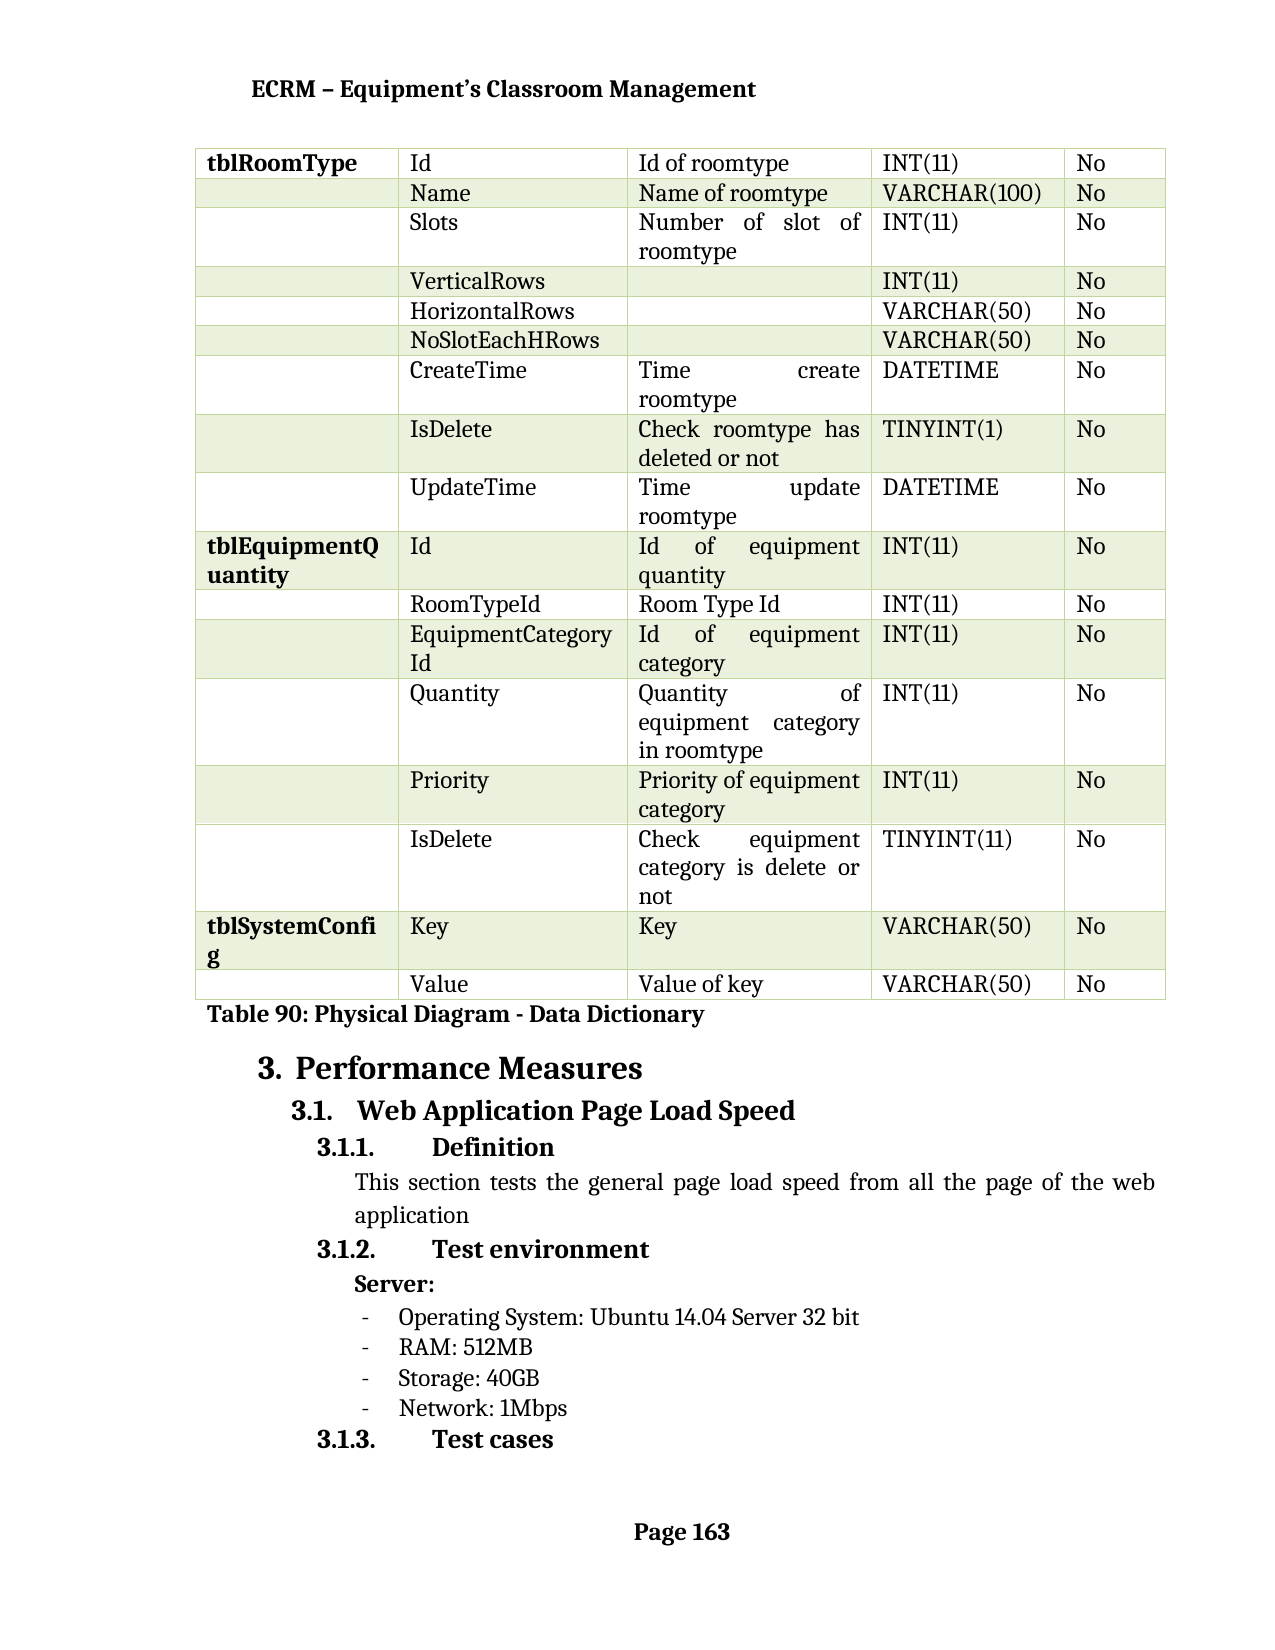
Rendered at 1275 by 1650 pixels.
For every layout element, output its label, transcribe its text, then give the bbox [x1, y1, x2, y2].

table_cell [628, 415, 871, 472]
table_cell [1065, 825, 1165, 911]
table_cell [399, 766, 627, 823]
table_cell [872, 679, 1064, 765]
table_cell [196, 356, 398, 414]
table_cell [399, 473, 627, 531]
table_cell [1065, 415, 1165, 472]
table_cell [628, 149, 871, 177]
list Test cases [317, 1424, 1157, 1456]
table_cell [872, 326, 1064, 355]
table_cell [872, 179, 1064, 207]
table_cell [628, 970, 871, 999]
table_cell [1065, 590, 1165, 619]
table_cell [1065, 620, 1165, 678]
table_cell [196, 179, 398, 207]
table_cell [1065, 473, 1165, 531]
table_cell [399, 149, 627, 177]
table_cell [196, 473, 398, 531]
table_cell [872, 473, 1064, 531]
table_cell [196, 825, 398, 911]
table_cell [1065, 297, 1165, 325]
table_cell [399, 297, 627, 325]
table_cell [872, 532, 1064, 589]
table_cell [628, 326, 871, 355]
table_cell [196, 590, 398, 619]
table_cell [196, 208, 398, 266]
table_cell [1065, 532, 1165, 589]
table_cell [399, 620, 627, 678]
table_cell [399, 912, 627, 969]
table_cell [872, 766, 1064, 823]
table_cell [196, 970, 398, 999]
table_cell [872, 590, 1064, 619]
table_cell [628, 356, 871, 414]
list Test environment [317, 1234, 1157, 1265]
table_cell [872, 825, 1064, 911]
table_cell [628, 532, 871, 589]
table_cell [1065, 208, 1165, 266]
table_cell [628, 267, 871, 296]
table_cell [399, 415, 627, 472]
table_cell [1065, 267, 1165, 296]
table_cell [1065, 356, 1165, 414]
list Storage: 40GB [361, 1364, 1157, 1392]
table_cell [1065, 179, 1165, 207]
list RAM: 512MB [361, 1333, 1157, 1362]
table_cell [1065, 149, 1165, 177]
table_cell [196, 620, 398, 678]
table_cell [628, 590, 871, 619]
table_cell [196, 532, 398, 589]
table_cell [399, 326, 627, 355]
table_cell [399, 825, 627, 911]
list Network: 1Mbps [361, 1394, 1157, 1423]
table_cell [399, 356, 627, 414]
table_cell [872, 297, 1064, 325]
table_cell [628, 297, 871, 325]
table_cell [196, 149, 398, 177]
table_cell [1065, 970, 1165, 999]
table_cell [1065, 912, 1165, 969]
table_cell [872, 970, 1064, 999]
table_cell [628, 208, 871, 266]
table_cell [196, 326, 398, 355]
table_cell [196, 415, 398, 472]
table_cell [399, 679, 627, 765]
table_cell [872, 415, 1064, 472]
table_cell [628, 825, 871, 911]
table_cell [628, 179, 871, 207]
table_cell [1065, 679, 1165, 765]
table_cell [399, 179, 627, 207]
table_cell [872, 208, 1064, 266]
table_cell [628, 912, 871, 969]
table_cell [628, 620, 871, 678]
list Server: [354, 1270, 1157, 1299]
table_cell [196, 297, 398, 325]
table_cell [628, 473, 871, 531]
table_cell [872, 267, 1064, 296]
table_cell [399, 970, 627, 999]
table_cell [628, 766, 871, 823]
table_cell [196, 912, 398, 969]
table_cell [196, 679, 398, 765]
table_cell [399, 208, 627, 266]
list Web Application Page Load Speed [291, 1094, 1157, 1127]
list Definition [317, 1132, 1157, 1163]
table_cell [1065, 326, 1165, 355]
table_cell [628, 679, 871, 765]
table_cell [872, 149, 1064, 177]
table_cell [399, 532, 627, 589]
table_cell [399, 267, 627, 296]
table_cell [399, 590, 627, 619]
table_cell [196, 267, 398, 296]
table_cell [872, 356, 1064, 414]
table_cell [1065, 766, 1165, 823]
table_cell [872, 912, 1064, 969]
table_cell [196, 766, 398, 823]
list Performance Measures [258, 1050, 1157, 1088]
list This section tests the general page load speed from all the page of the web application [354, 1168, 1157, 1230]
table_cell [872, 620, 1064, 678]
list Operating System: Ubuntu 14.04 Server 32 bit [361, 1303, 1157, 1332]
